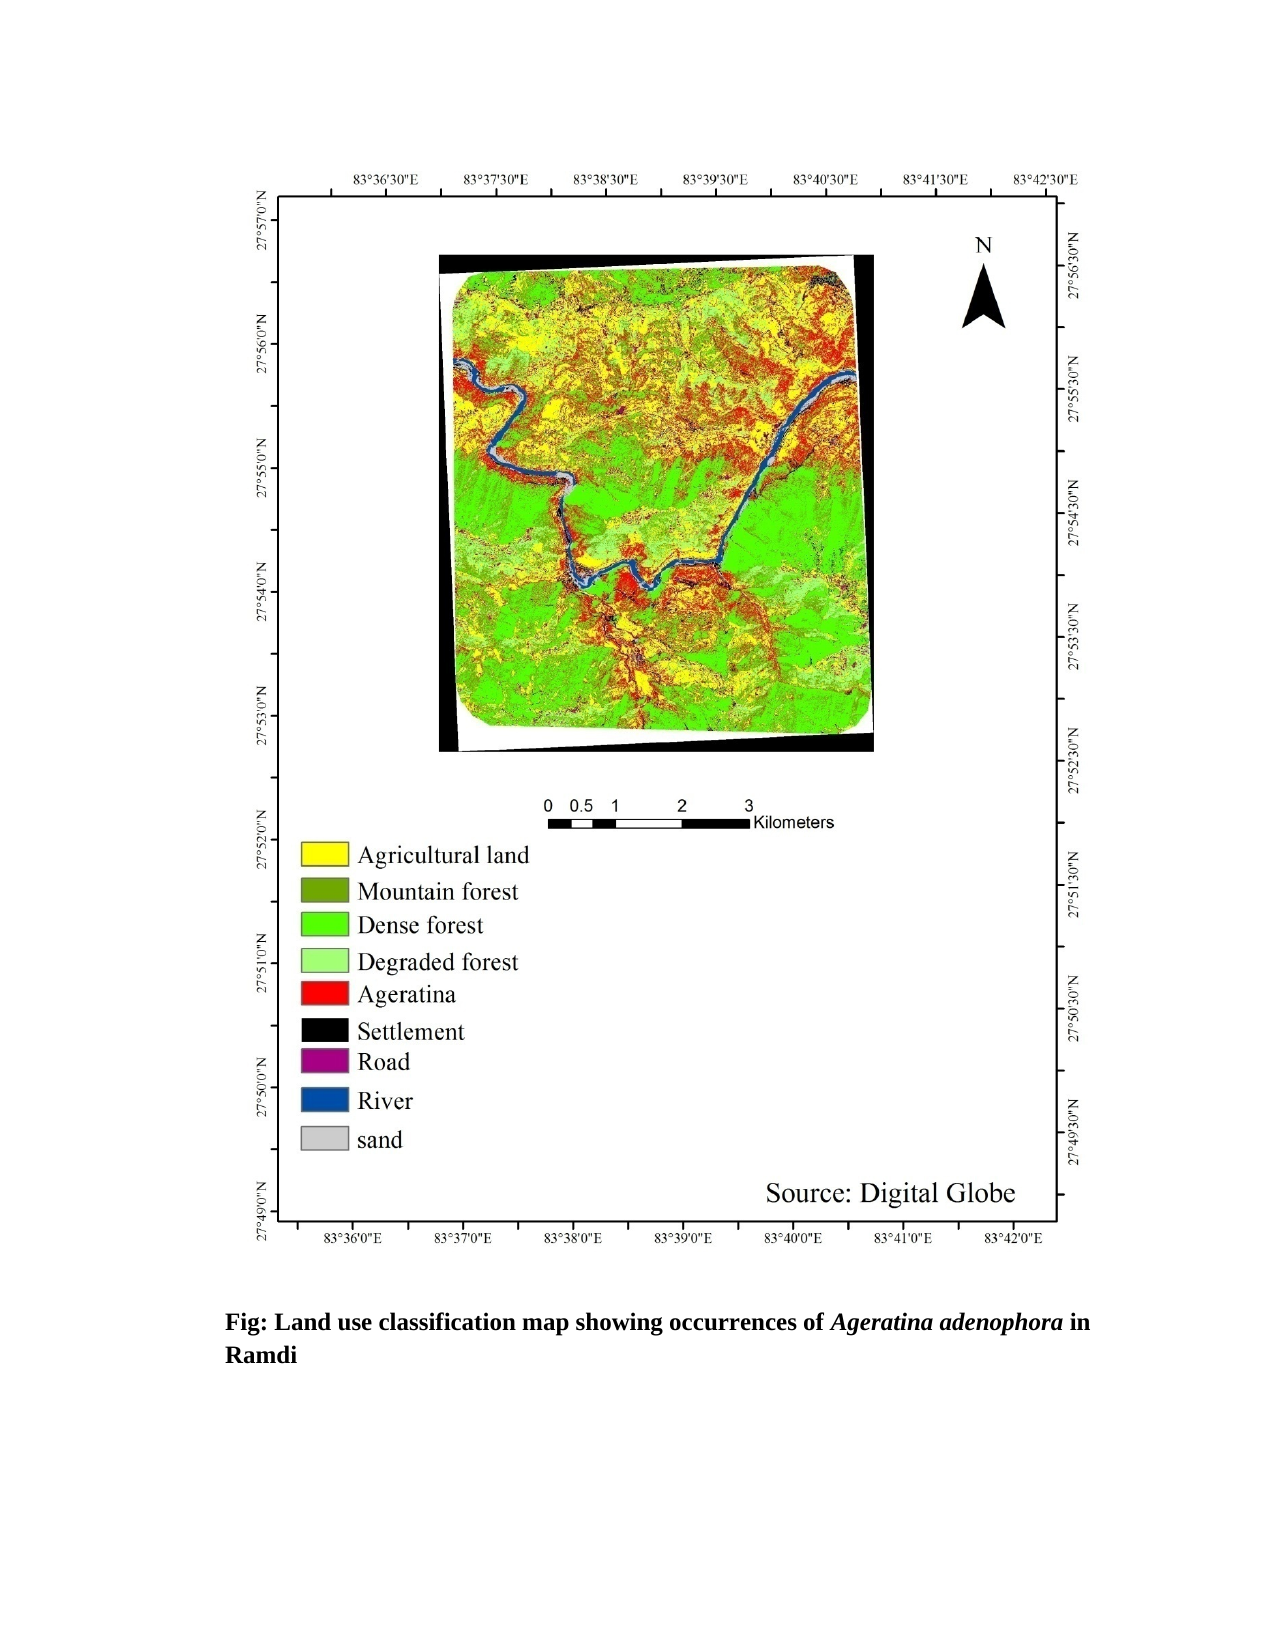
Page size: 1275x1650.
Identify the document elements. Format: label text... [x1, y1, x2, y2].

picture [225, 150, 1100, 1282]
text Fig: Land use classification map showing occurrences of Ageratina adenophora in Ramdi [225, 1307, 1125, 1368]
